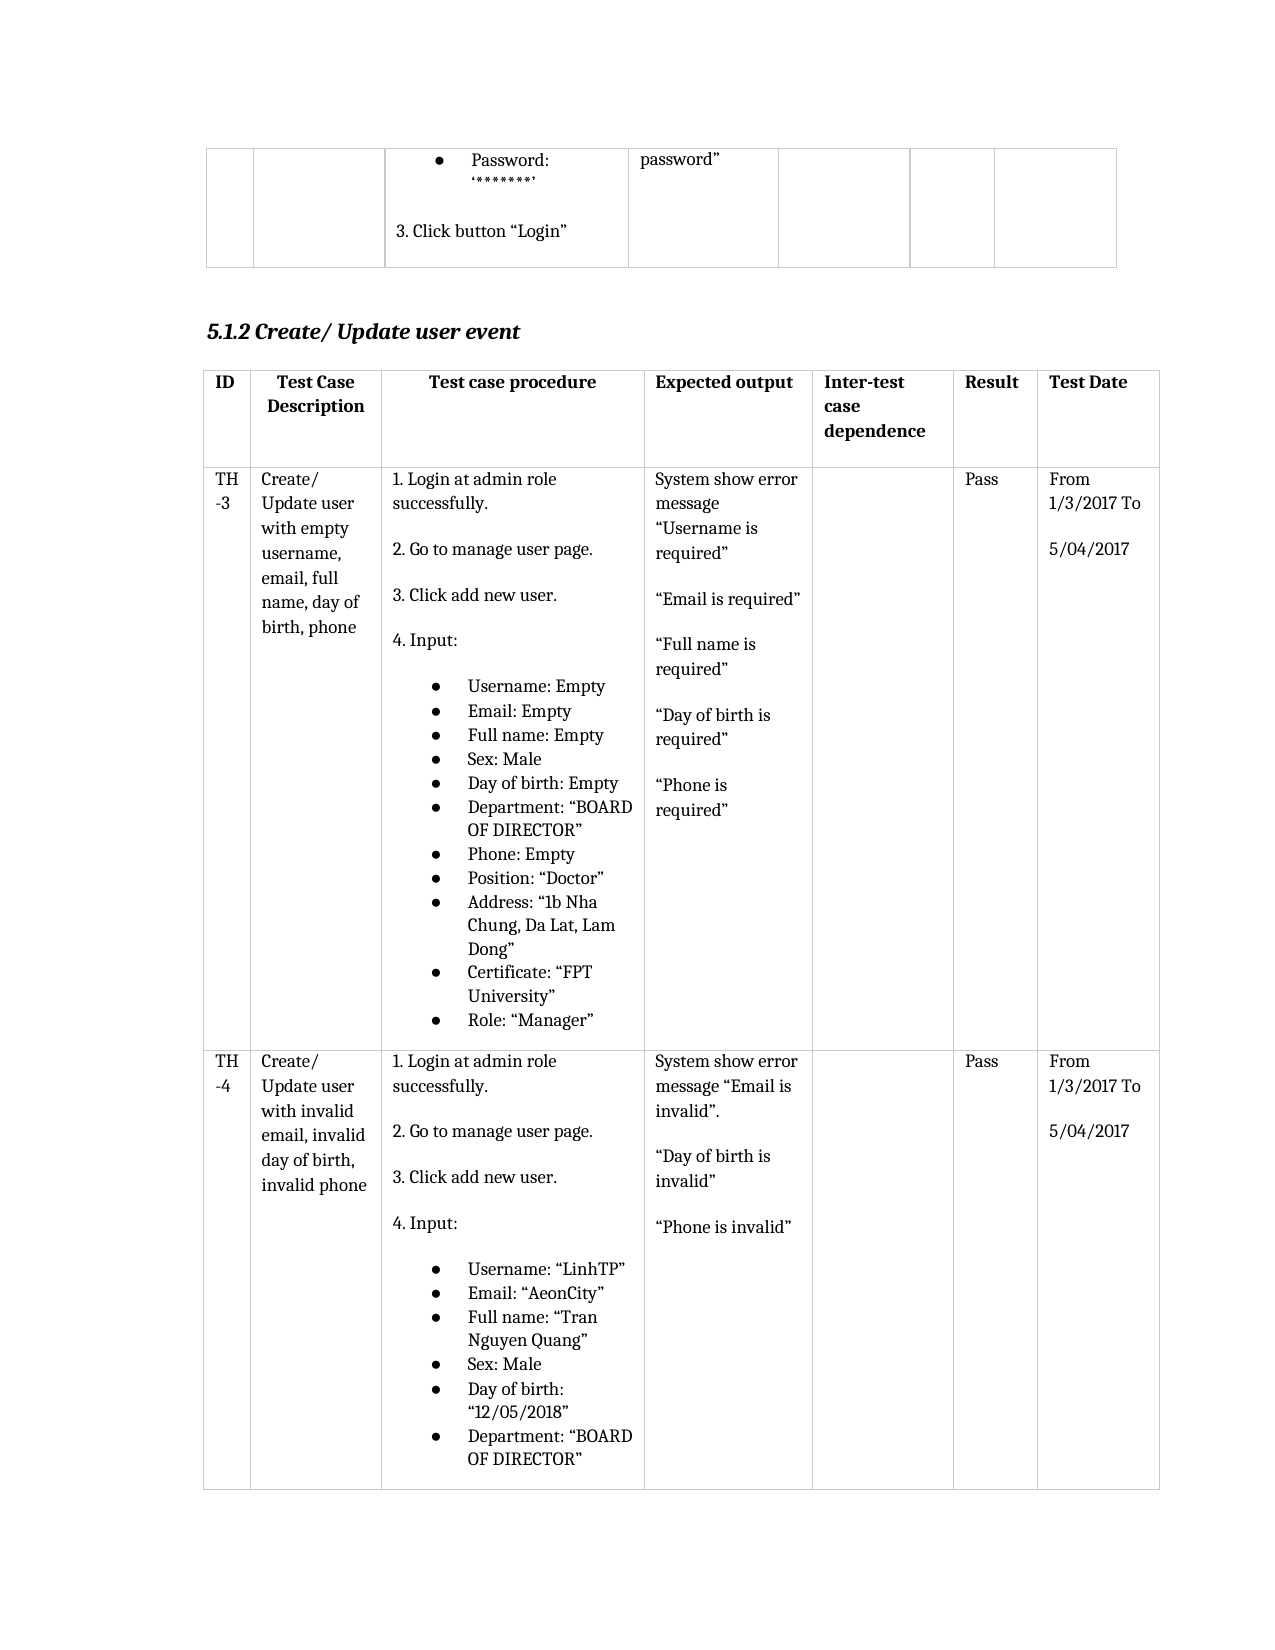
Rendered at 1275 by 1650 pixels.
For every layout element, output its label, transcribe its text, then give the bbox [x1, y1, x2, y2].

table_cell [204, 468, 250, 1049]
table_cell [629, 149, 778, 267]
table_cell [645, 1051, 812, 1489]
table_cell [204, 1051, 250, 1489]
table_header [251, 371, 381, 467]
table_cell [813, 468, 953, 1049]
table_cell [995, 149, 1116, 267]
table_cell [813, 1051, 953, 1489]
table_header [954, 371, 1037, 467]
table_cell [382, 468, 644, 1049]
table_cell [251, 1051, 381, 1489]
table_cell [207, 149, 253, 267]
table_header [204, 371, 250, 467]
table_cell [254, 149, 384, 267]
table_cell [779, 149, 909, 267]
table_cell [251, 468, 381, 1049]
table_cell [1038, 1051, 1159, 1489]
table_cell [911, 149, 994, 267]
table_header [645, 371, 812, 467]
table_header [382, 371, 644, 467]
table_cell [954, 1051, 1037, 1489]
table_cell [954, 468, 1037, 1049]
text 5.1.2 Create/ Update user event [207, 319, 1157, 345]
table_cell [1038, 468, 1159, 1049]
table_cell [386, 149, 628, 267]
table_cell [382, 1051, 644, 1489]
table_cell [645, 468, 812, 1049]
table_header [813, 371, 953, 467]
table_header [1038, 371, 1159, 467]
